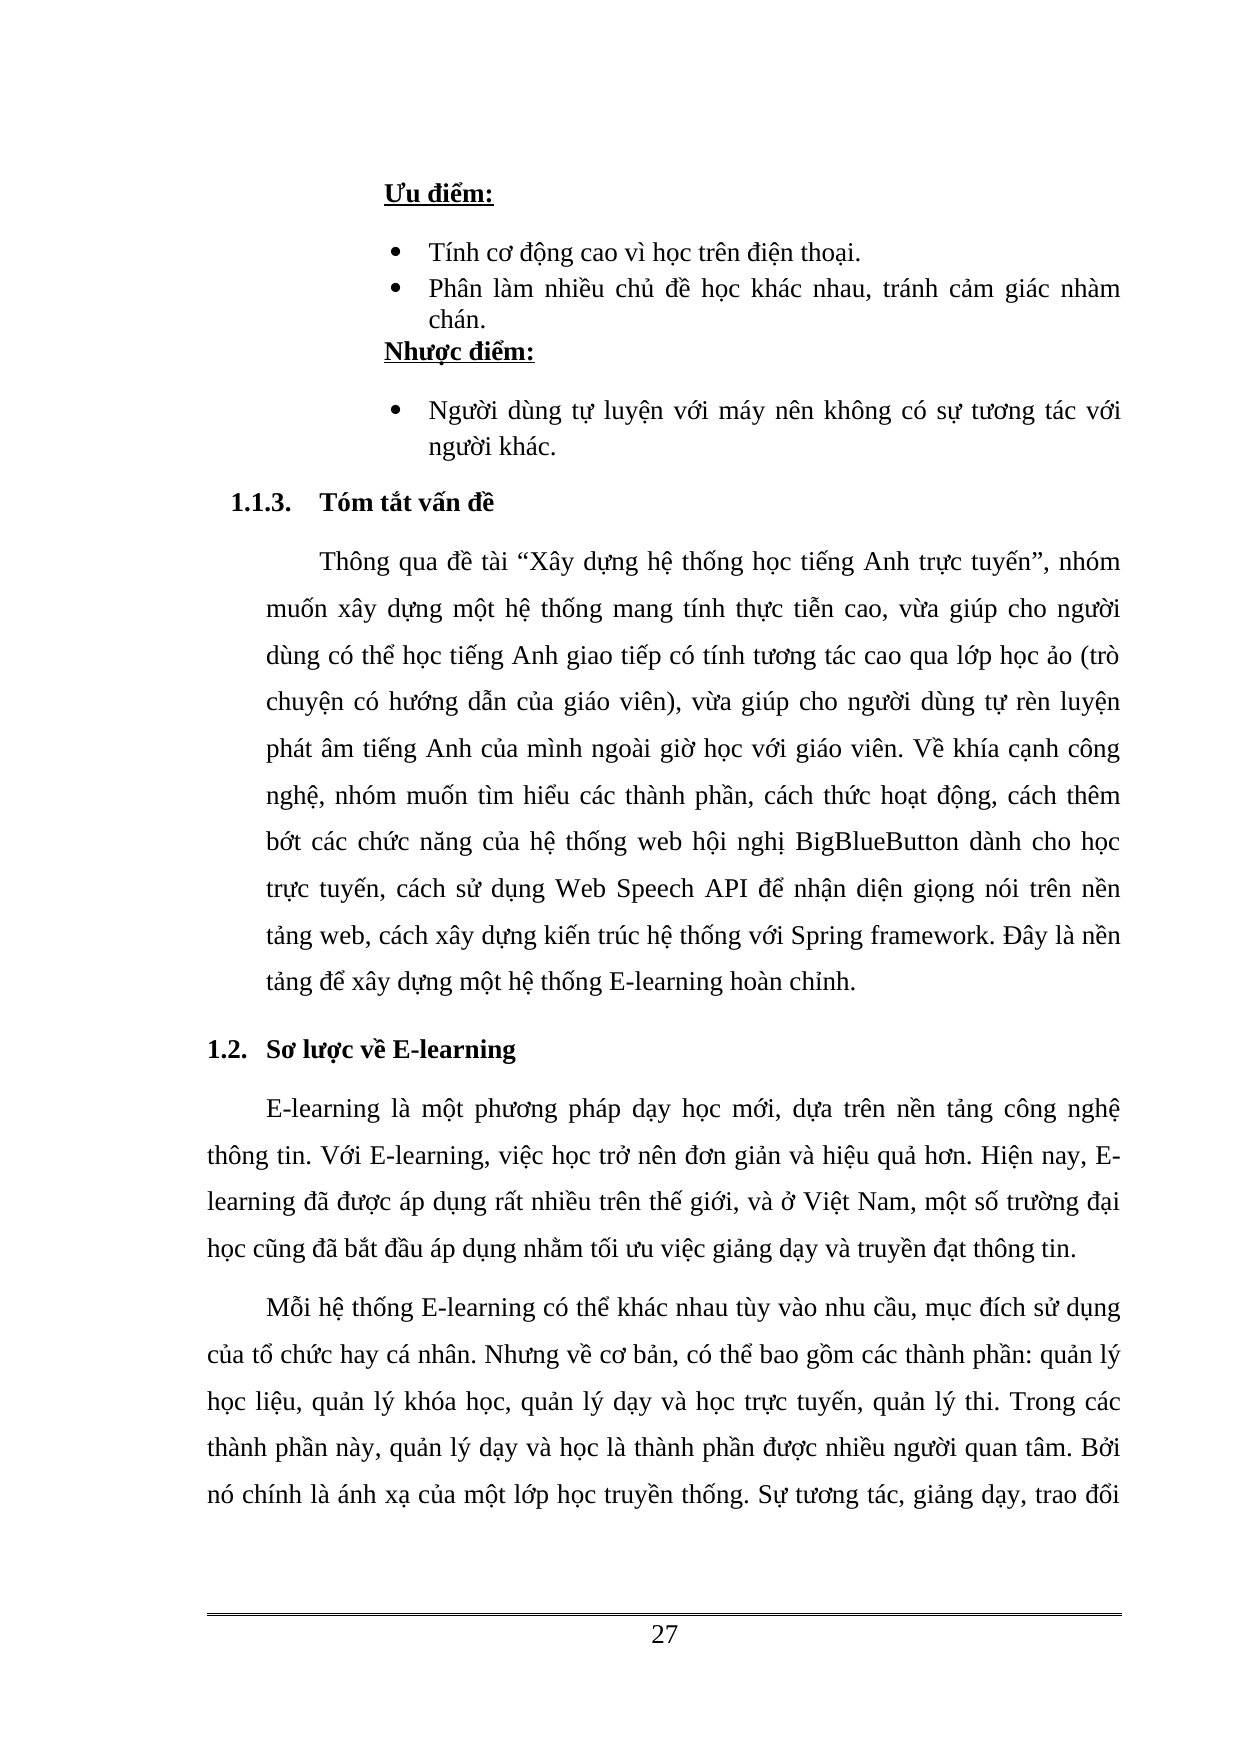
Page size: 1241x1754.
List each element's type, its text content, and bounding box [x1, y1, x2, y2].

text E-learning là một phương pháp dạy học mới, dựa trên nền tảng công nghệ thông tin. Với E-learning, việc học trở nên đơn giản và hiệu quả hơn. Hiện nay, E-learning đã được áp dụng rất nhiều trên thế giới, và ở Việt Nam, một số trường đại học cũng đã bắt đầu áp dụng nhằm tối ưu việc giảng dạy và truyền đạt thông tin. [207, 1092, 1122, 1263]
list Người dùng tự luyện với máy nên không có sự tương tác với người khác. [391, 394, 1122, 461]
text Nhược điểm: [325, 335, 1122, 366]
subtitle Tóm tắt vấn đề [230, 486, 1122, 517]
list Phân làm nhiều chủ đề học khác nhau, tránh cảm giác nhàm chán. [391, 272, 1122, 335]
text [207, 1291, 1122, 1509]
text Thông qua đề tài “Xây dựng hệ thống học tiếng Anh trực tuyến”, nhóm muốn xây dựng một hệ thống mang tính thực tiễn cao, vừa giúp cho người dùng có thể học tiếng Anh giao tiếp có tính tương tác cao qua lớp học ảo (trò chuyện có hướng dẫn của giáo viên), vừa giúp cho người dùng tự rèn luyện phát âm tiếng Anh của mình ngoài giờ học với giáo viên. Về khía cạnh công nghệ, nhóm muốn tìm hiểu các thành phần, cách thức hoạt động, cách thêm bớt các chức năng của hệ thống web hội nghị BigBlueButton dành cho học trực tuyến, cách sử dụng Web Speech API để nhận diện giọng nói trên nền tảng web, cách xây dựng kiến trúc hệ thống với Spring framework. Đây là nền tảng để xây dựng một hệ thống E-learning hoàn chỉnh. [266, 545, 1122, 997]
text Ưu điểm: [325, 177, 1122, 208]
list Tính cơ động cao vì học trên điện thoại. [391, 236, 1122, 268]
subtitle Sơ lược về E-learning [207, 1033, 1122, 1064]
